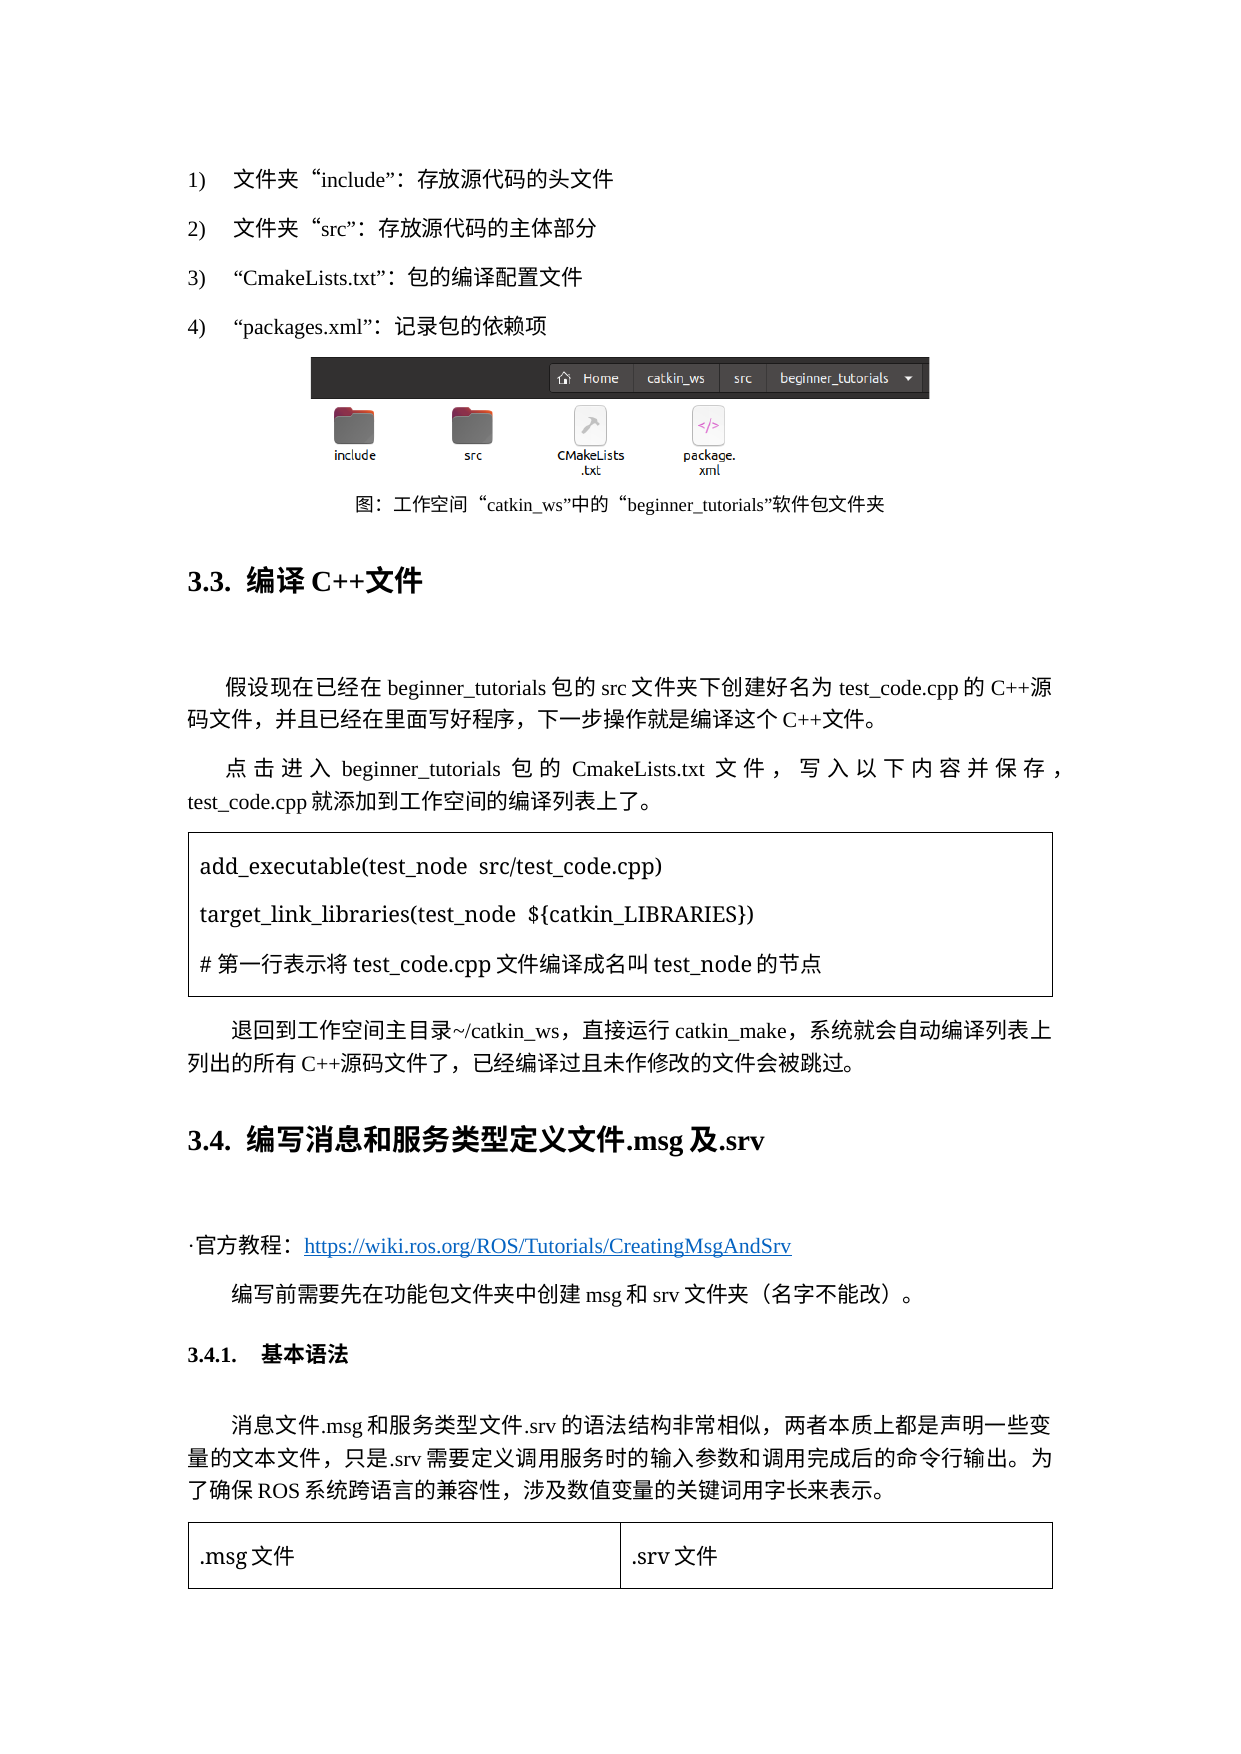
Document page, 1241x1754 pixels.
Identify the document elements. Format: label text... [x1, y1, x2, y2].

subtitle 编写消息和服务类型定义文件.msg及.srv [187, 1105, 1053, 1170]
table_header .msg文件 [189, 1523, 620, 1588]
list “CmakeLists.txt”：包的编译配置文件 [187, 259, 1053, 292]
list “packages.xml”：记录包的依赖项 [187, 308, 1053, 341]
picture [310, 357, 930, 486]
list 文件夹“include”：存放源代码的头文件 [187, 162, 1053, 194]
text 图：工作空间“catkin_ws”中的“beginner_tutorials”软件包文件夹 [187, 487, 1053, 519]
text 点击进入beginner_tutorials包的CmakeLists.txt文件，写入以下内容并保存，test_code.cpp就添加到工作空间的编译列表上了。 [187, 751, 1053, 816]
subtitle 基本语法 [187, 1336, 1053, 1369]
text 退回到工作空间主目录~/catkin_ws，直接运行catkin_make，系统就会自动编译列表上列出的所有C++源码文件了，已经编译过且未作修改的文件会被跳过。 [187, 1013, 1053, 1078]
table_header .srv文件 [621, 1523, 1052, 1588]
subtitle 编译C++文件 [187, 547, 1053, 612]
text 假设现在已经在beginner_tutorials包的src文件夹下创建好名为test_code.cpp的C++源码文件，并且已经在里面写好程序，下一步操作就是编译这个C++文件。 [187, 669, 1053, 734]
table_header add_executable(test_node src/test_code.cpp) target_link_libraries(test_node ${catkin_LIBRARIES}) # 第一行表示将test_code.cpp文件编译成名叫test_node的节点 [189, 833, 1052, 996]
text 消息文件.msg和服务类型文件.srv的语法结构非常相似，两者本质上都是声明一些变量的文本文件，只是.srv需要定义调用服务时的输入参数和调用完成后的命令行输出。为了确保ROS系统跨语言的兼容性，涉及数值变量的关键词用字长来表示。 [187, 1408, 1053, 1505]
list 文件夹“src”：存放源代码的主体部分 [187, 211, 1053, 243]
text ·官方教程：https://wiki.ros.org/ROS/Tutorials/CreatingMsgAndSrv [187, 1228, 1053, 1260]
text 编写前需要先在功能包文件夹中创建msg和srv文件夹（名字不能改）。 [187, 1277, 1053, 1309]
